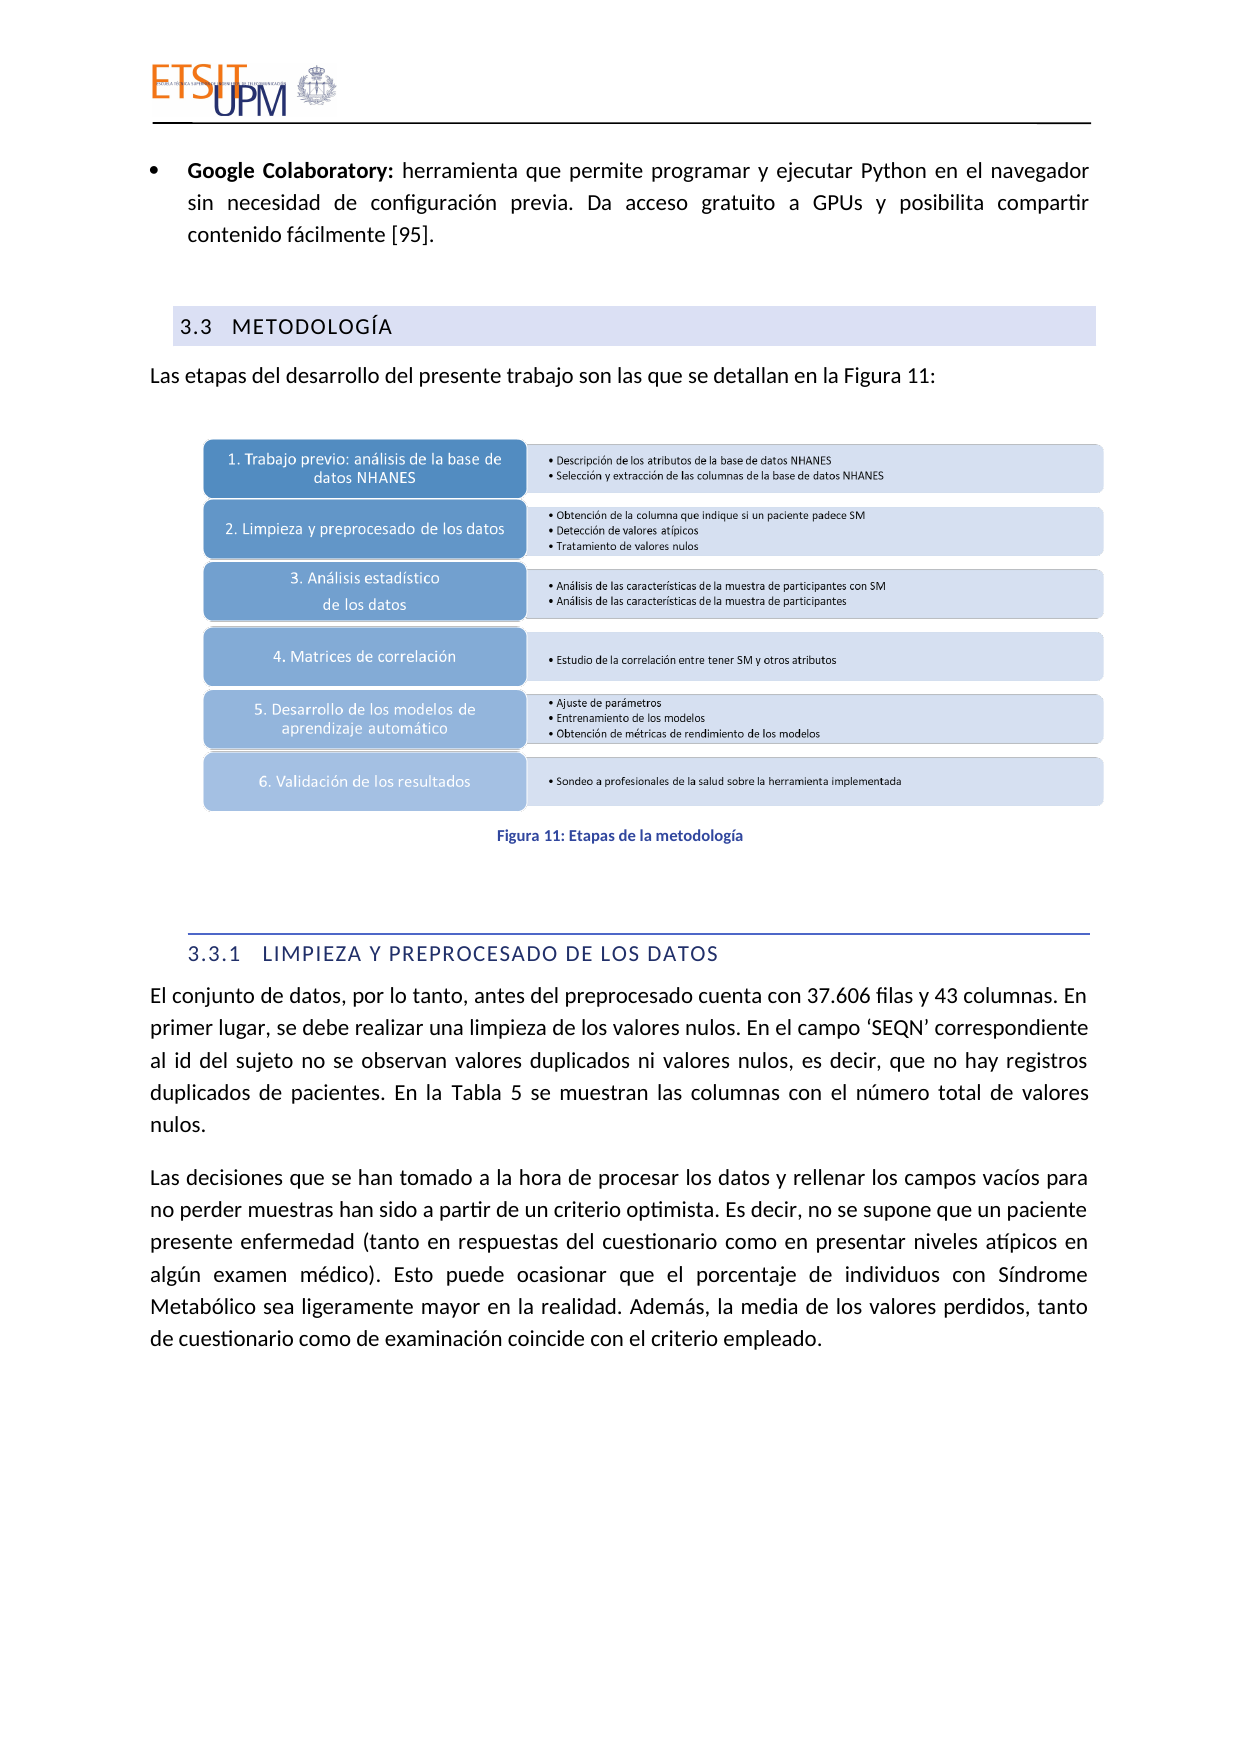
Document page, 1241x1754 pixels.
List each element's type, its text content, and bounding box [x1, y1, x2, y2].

picture [202, 438, 1104, 812]
text Las etapas del desarrollo del presente trabajo son las que se detallan en la Figura 11: [150, 361, 1090, 389]
text Las decisiones que se han tomado a la hora de procesar los datos y rellenar los campos vacíos para no perder muestras han sido a partir de un criterio optimista. Es decir, no se supone que un paciente presente enfermedad (tanto en respuestas del cuestionario como en presentar niveles atípicos en algún examen médico). Esto puede ocasionar que el porcentaje de individuos con Síndrome Metabólico sea ligeramente mayor en la realidad. Además, la media de los valores perdidos, tanto de cuestionario como de examinación coincide con el criterio empleado. [150, 1163, 1090, 1352]
picture [151, 63, 338, 117]
subtitle Metodología [180, 312, 1090, 340]
list Google Colaboratory: herramienta que permite programar y ejecutar Python en el navegador sin necesidad de configuración previa. Da acceso gratuito a GPUs y posibilita compartir contenido fácilmente . [150, 156, 1090, 249]
text El conjunto de datos, por lo tanto, antes del preprocesado cuenta con 37.606 filas y 43 columnas. En primer lugar, se debe realizar una limpieza de los valores nulos. En el campo ‘SEQN’ correspondiente al id del sujeto no se observan valores duplicados ni valores nulos, es decir, que no hay registros duplicados de pacientes. En la Tabla 5 se muestran las columnas con el número total de valores nulos. [150, 981, 1090, 1138]
subtitle Limpieza y preprocesado de los datos [187, 934, 1090, 967]
